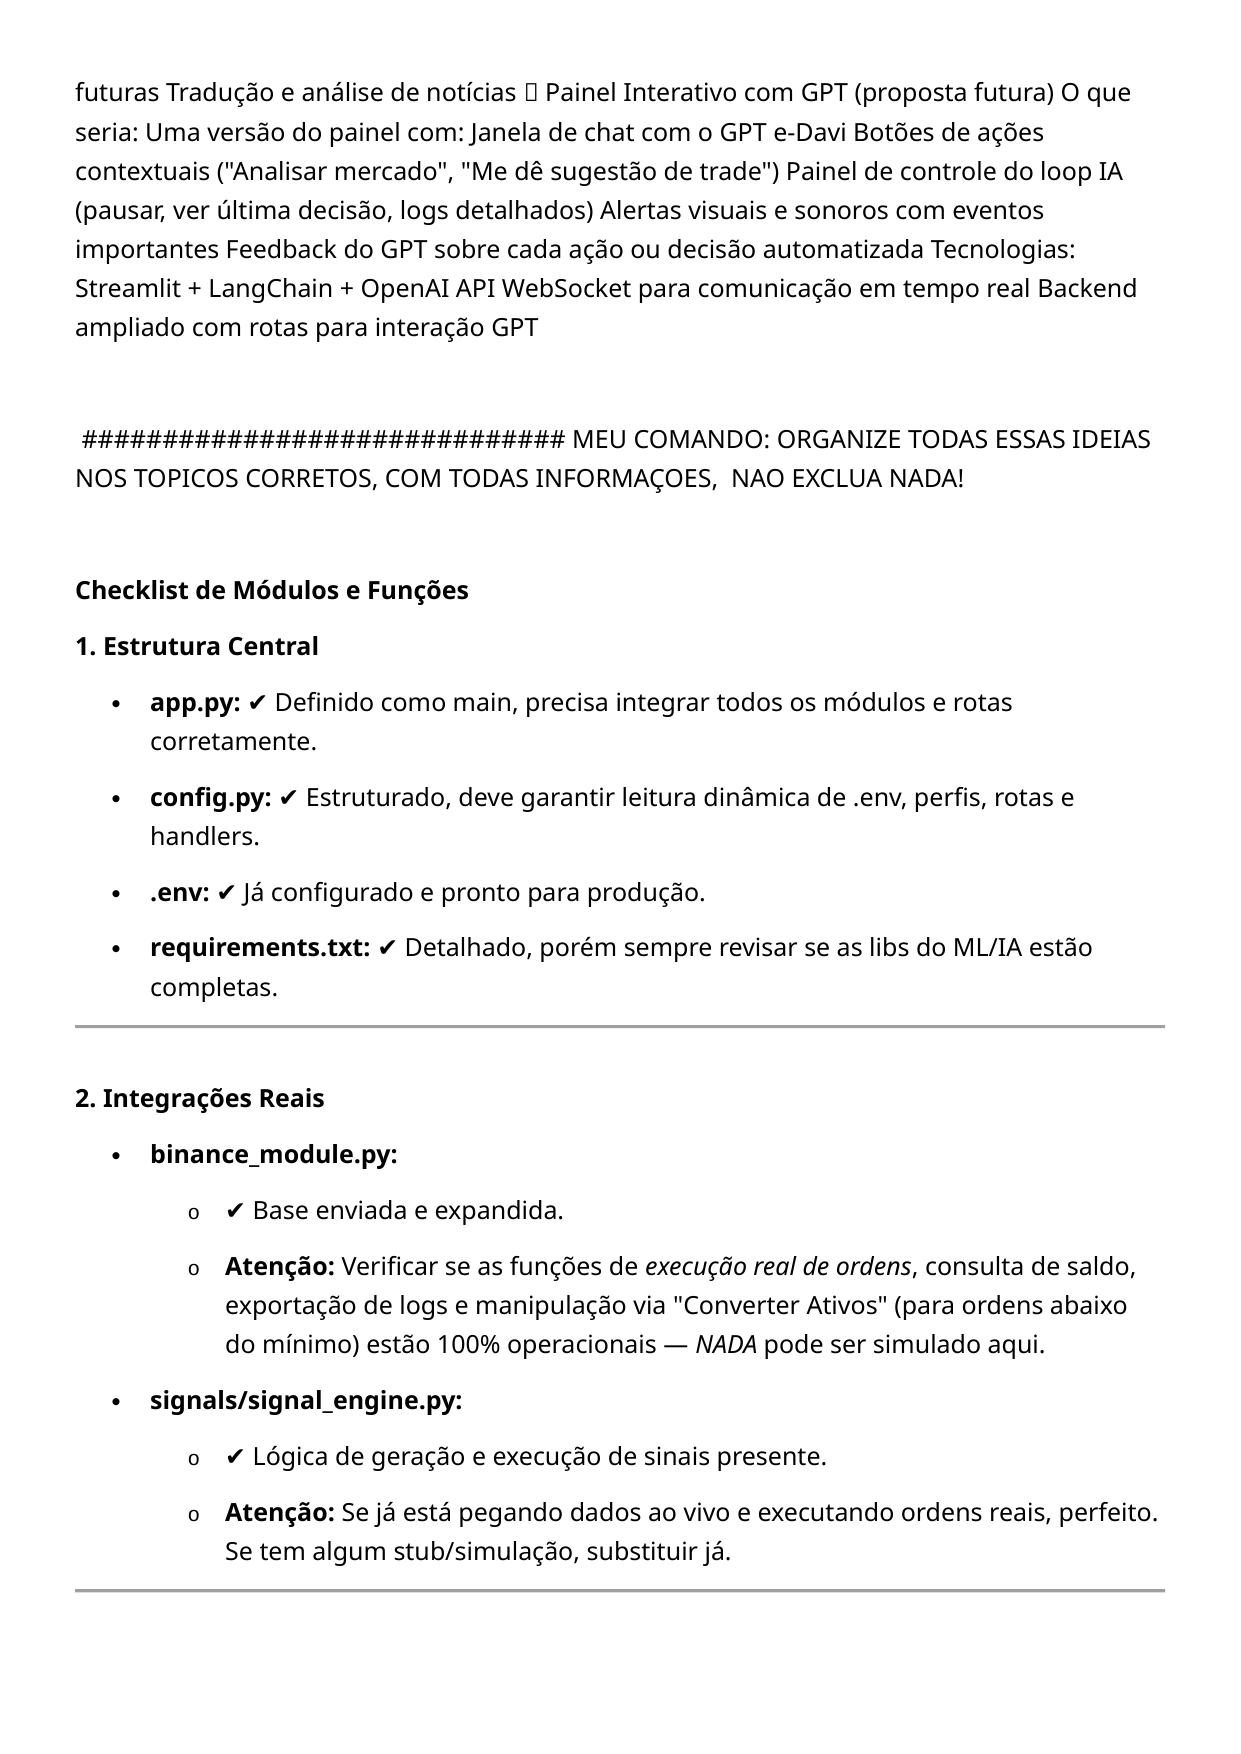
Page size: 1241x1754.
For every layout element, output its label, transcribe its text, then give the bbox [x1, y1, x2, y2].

list binance_module.py: [112, 1137, 1165, 1171]
list Atenção: Se já está pegando dados ao vivo e executando ordens reais, perfeito. Se tem algum stub/simulação, substituir já. [187, 1494, 1165, 1567]
text ############################## MEU COMANDO: ORGANIZE TODAS ESSAS IDEIAS NOS TOPICOS CORRETOS, COM TODAS INFORMAÇOES, NAO EXCLUA NADA! [75, 422, 1165, 495]
list ✔️ Base enviada e expandida. [187, 1192, 1165, 1227]
list ✔️ Lógica de geração e execução de sinais presente. [187, 1438, 1165, 1472]
list requirements.txt: ✔️ Detalhado, porém sempre revisar se as libs do ML/IA estão completas. [112, 930, 1165, 1003]
text 2. Integrações Reais [75, 1081, 1165, 1115]
text Checklist de Módulos e Funções [75, 572, 1165, 607]
text 1. Estrutura Central [75, 628, 1165, 662]
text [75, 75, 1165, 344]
list .env: ✔️ Já configurado e pronto para produção. [112, 874, 1165, 908]
list signals/signal_engine.py: [112, 1382, 1165, 1417]
list Atenção: Verificar se as funções de execução real de ordens, consulta de saldo, exportação de logs e manipulação via "Converter Ativos" (para ordens abaixo do mínimo) estão 100% operacionais — NADA pode ser simulado aqui. [187, 1248, 1165, 1361]
list app.py: ✔️ Definido como main, precisa integrar todos os módulos e rotas corretamente. [112, 684, 1165, 757]
list config.py: ✔️ Estruturado, deve garantir leitura dinâmica de .env, perfis, rotas e handlers. [112, 779, 1165, 852]
